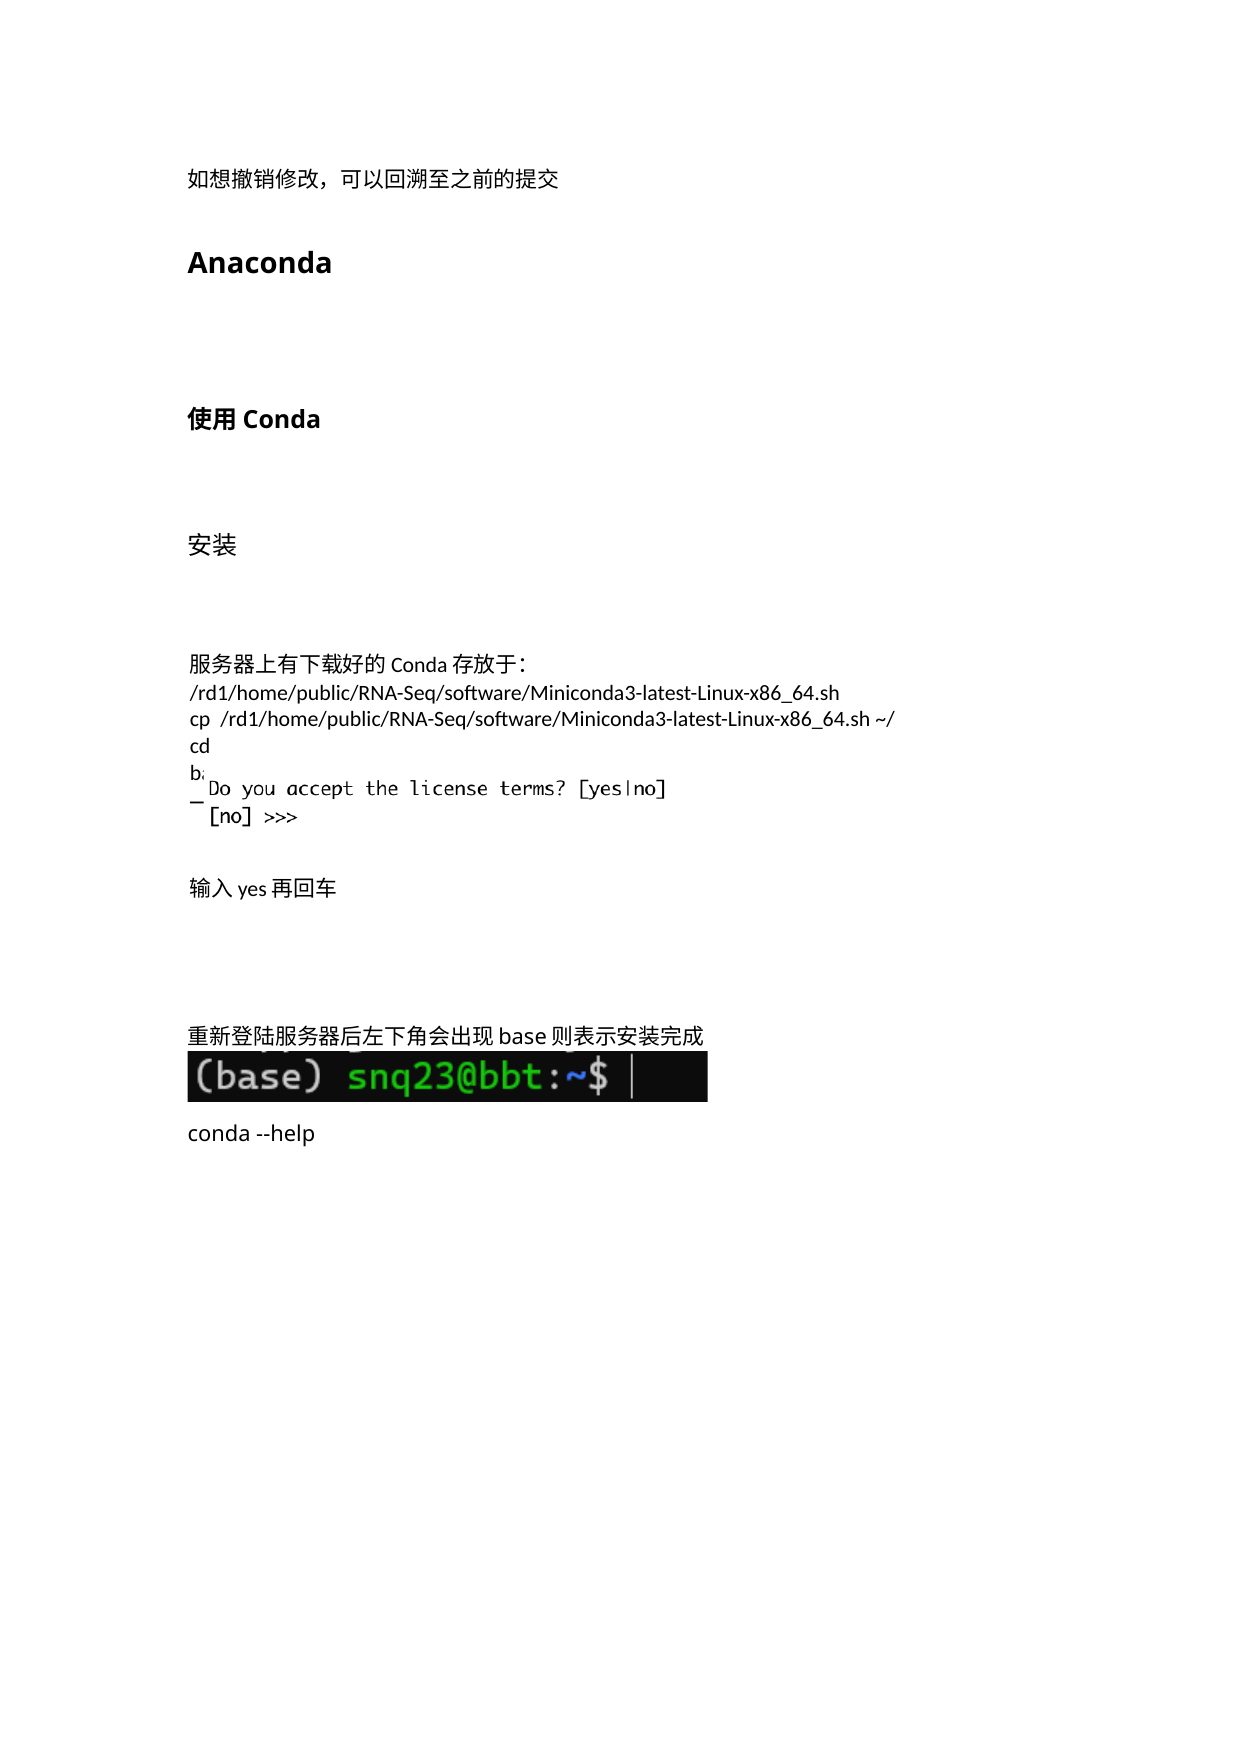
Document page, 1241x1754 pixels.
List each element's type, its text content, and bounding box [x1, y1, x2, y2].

text 重新登陆服务器后左下角会出现base则表示安装完成 [187, 661, 1053, 1051]
text conda --help [187, 1116, 1053, 1149]
subtitle Anaconda [187, 230, 1053, 295]
text 如想撤销修改，可以回溯至之前的提交 [187, 162, 1053, 194]
picture [187, 1051, 708, 1102]
subtitle 安装 [187, 511, 1053, 576]
picture [203, 761, 716, 832]
subtitle 使用Conda [187, 385, 1053, 450]
